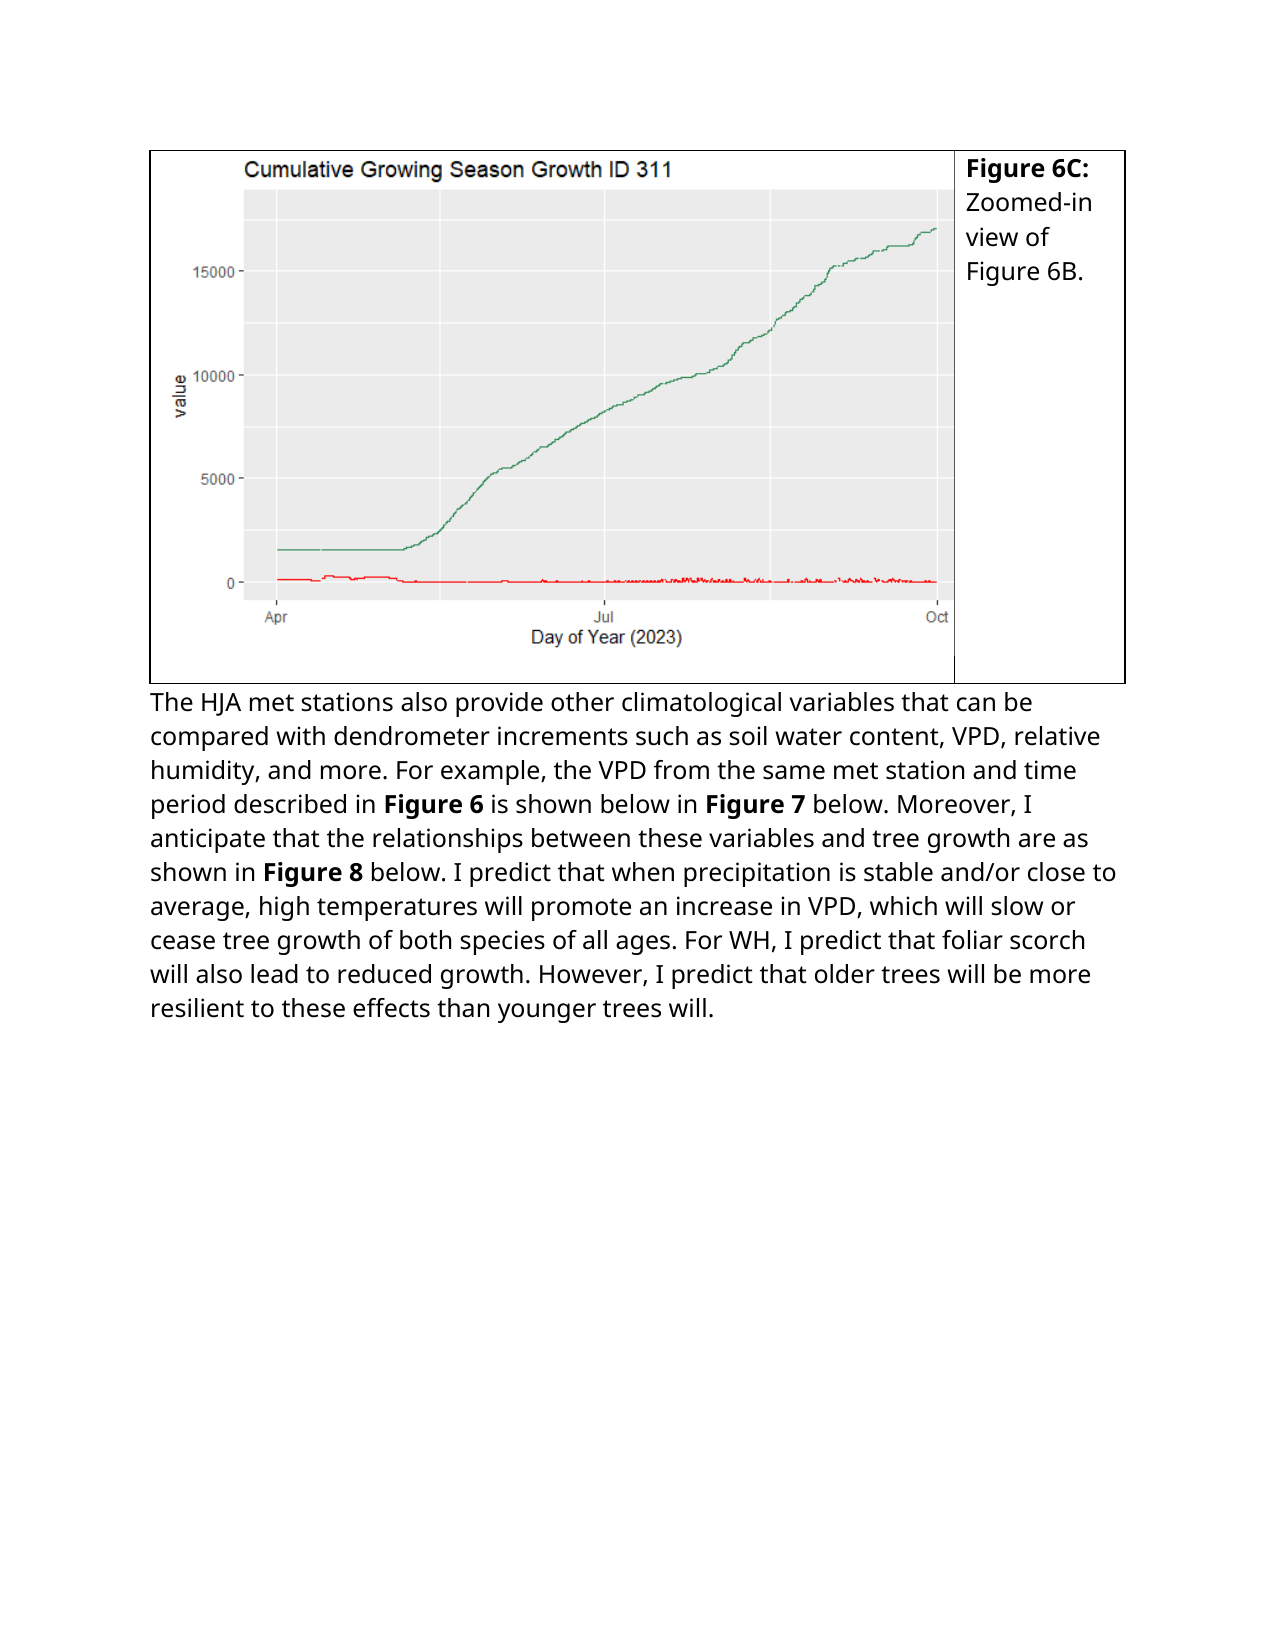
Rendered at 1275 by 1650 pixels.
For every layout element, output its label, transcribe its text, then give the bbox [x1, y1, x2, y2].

text The HJA met stations also provide other climatological variables that can be compared with dendrometer increments such as soil water content, VPD, relative humidity, and more. For example, the VPD from the same met station and time period described in Figure 6 is shown below in Figure 7 below. Moreover, I anticipate that the relationships between these variables and tree growth are as shown in Figure 8 below. I predict that when precipitation is stable and/or close to average, high temperatures will promote an increase in VPD, which will slow or cease tree growth of both species of all ages. For WH, I predict that foliar scorch will also lead to reduced growth. However, I predict that older trees will be more resilient to these effects than younger trees will. [150, 684, 1125, 1025]
picture [161, 151, 955, 656]
table_cell Figure 6C: Zoomed-in view of Figure 6B. [955, 151, 1124, 683]
table_cell [151, 151, 954, 683]
